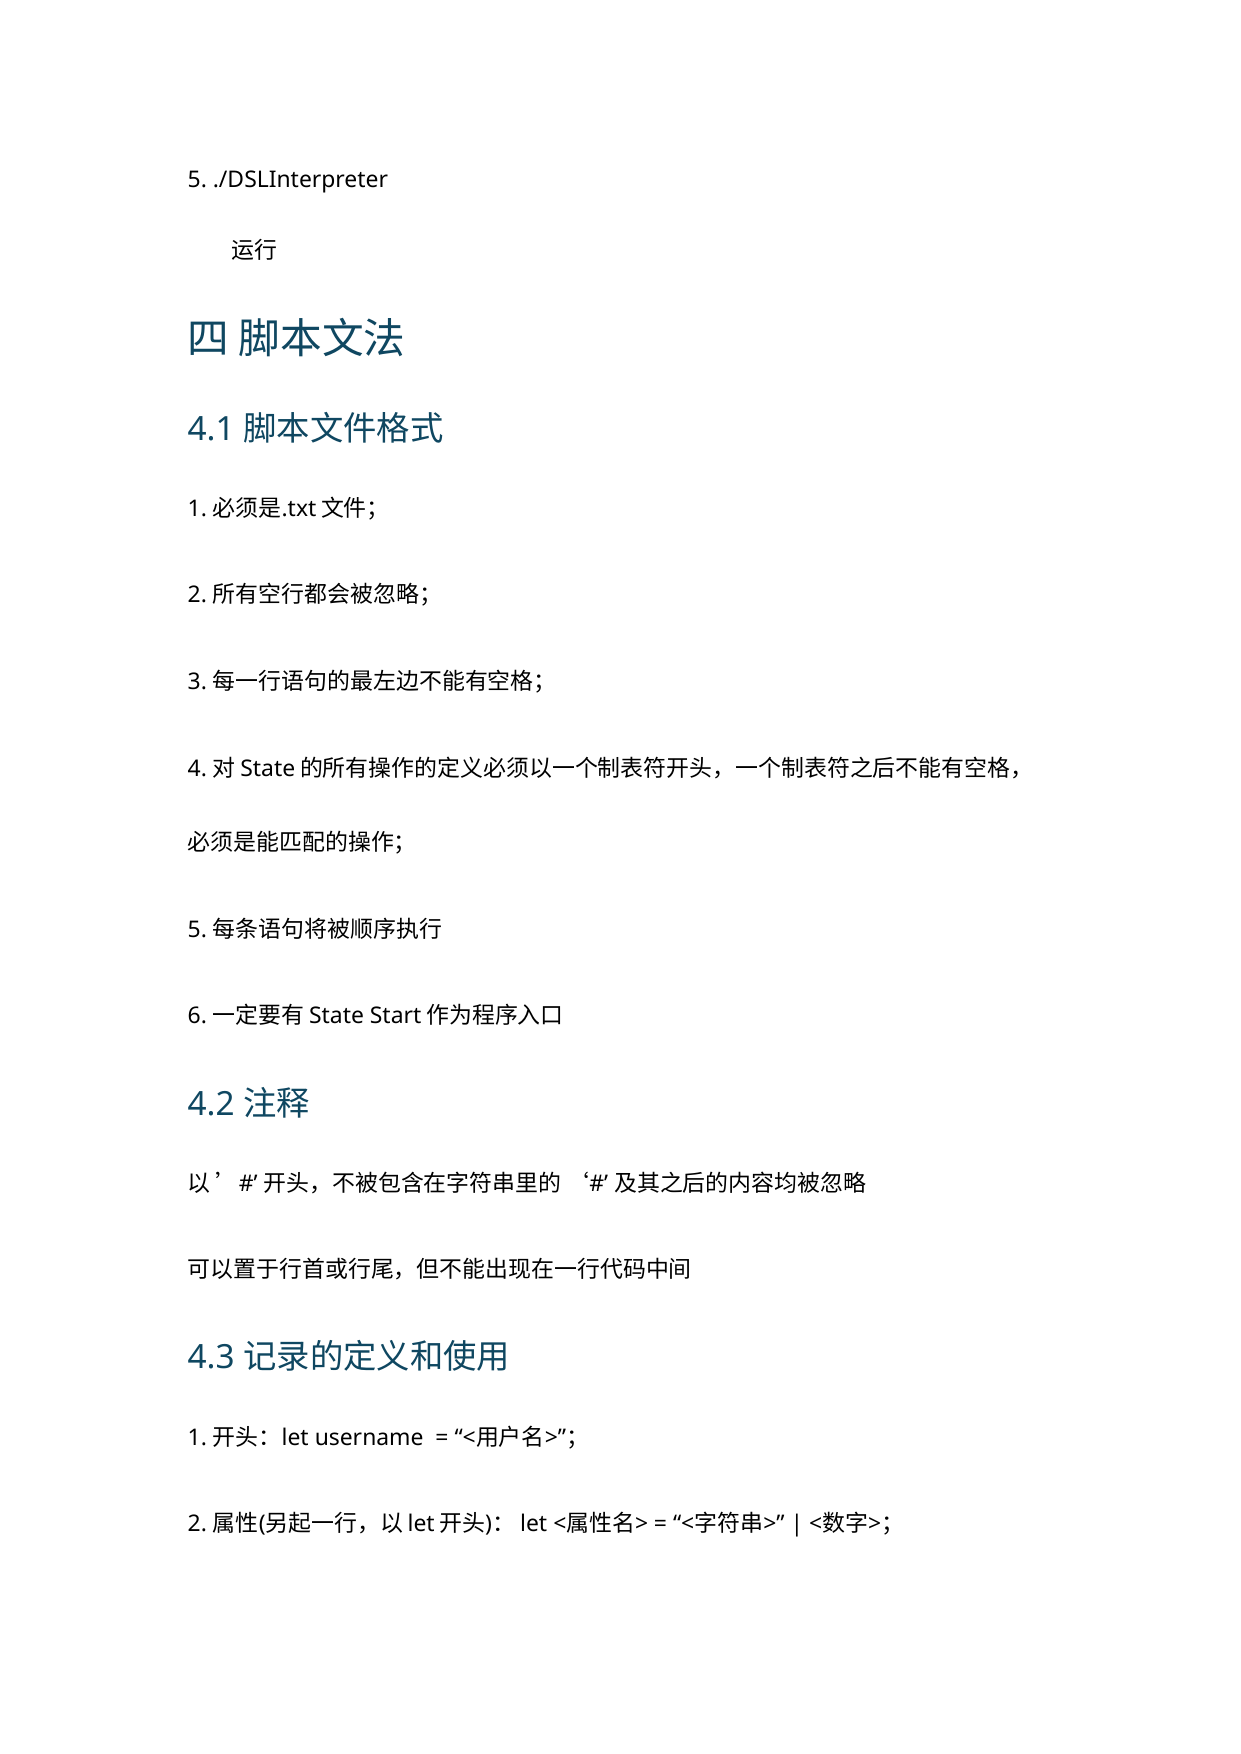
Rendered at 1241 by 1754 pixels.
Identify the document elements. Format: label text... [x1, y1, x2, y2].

text 可以置于行首或行尾，但不能出现在一行代码中间 [187, 1235, 1053, 1300]
text 2. 所有空行都会被忽略； [187, 560, 1053, 625]
text 4. 对State的所有操作的定义必须以一个制表符开头，一个制表符之后不能有空格，必须是能匹配的操作； [187, 734, 1053, 873]
text 以 ’#’ 开头，不被包含在字符串里的 ‘#’ 及其之后的内容均被忽略 [187, 1149, 1053, 1214]
subtitle 4.3 记录的定义和使用 [187, 1322, 1053, 1387]
text 1. 开头：let username = “<用户名>”； [187, 1402, 1053, 1467]
text 运行 [187, 216, 1053, 281]
text 2. 属性(另起一行，以let开头)： let <属性名> = “<字符串>” | <数字>； [187, 1489, 1053, 1554]
subtitle 4.1 脚本文件格式 [187, 393, 1053, 458]
subtitle 4.2 注释 [187, 1068, 1053, 1133]
subtitle 四 脚本文法 [187, 302, 1053, 367]
text 3. 每一行语句的最左边不能有空格； [187, 647, 1053, 712]
text 6. 一定要有State Start作为程序入口 [187, 982, 1053, 1047]
text 5. 每条语句将被顺序执行 [187, 895, 1053, 960]
text 5. ./DSLInterpreter [187, 162, 1053, 194]
text 1. 必须是.txt文件； [187, 474, 1053, 539]
